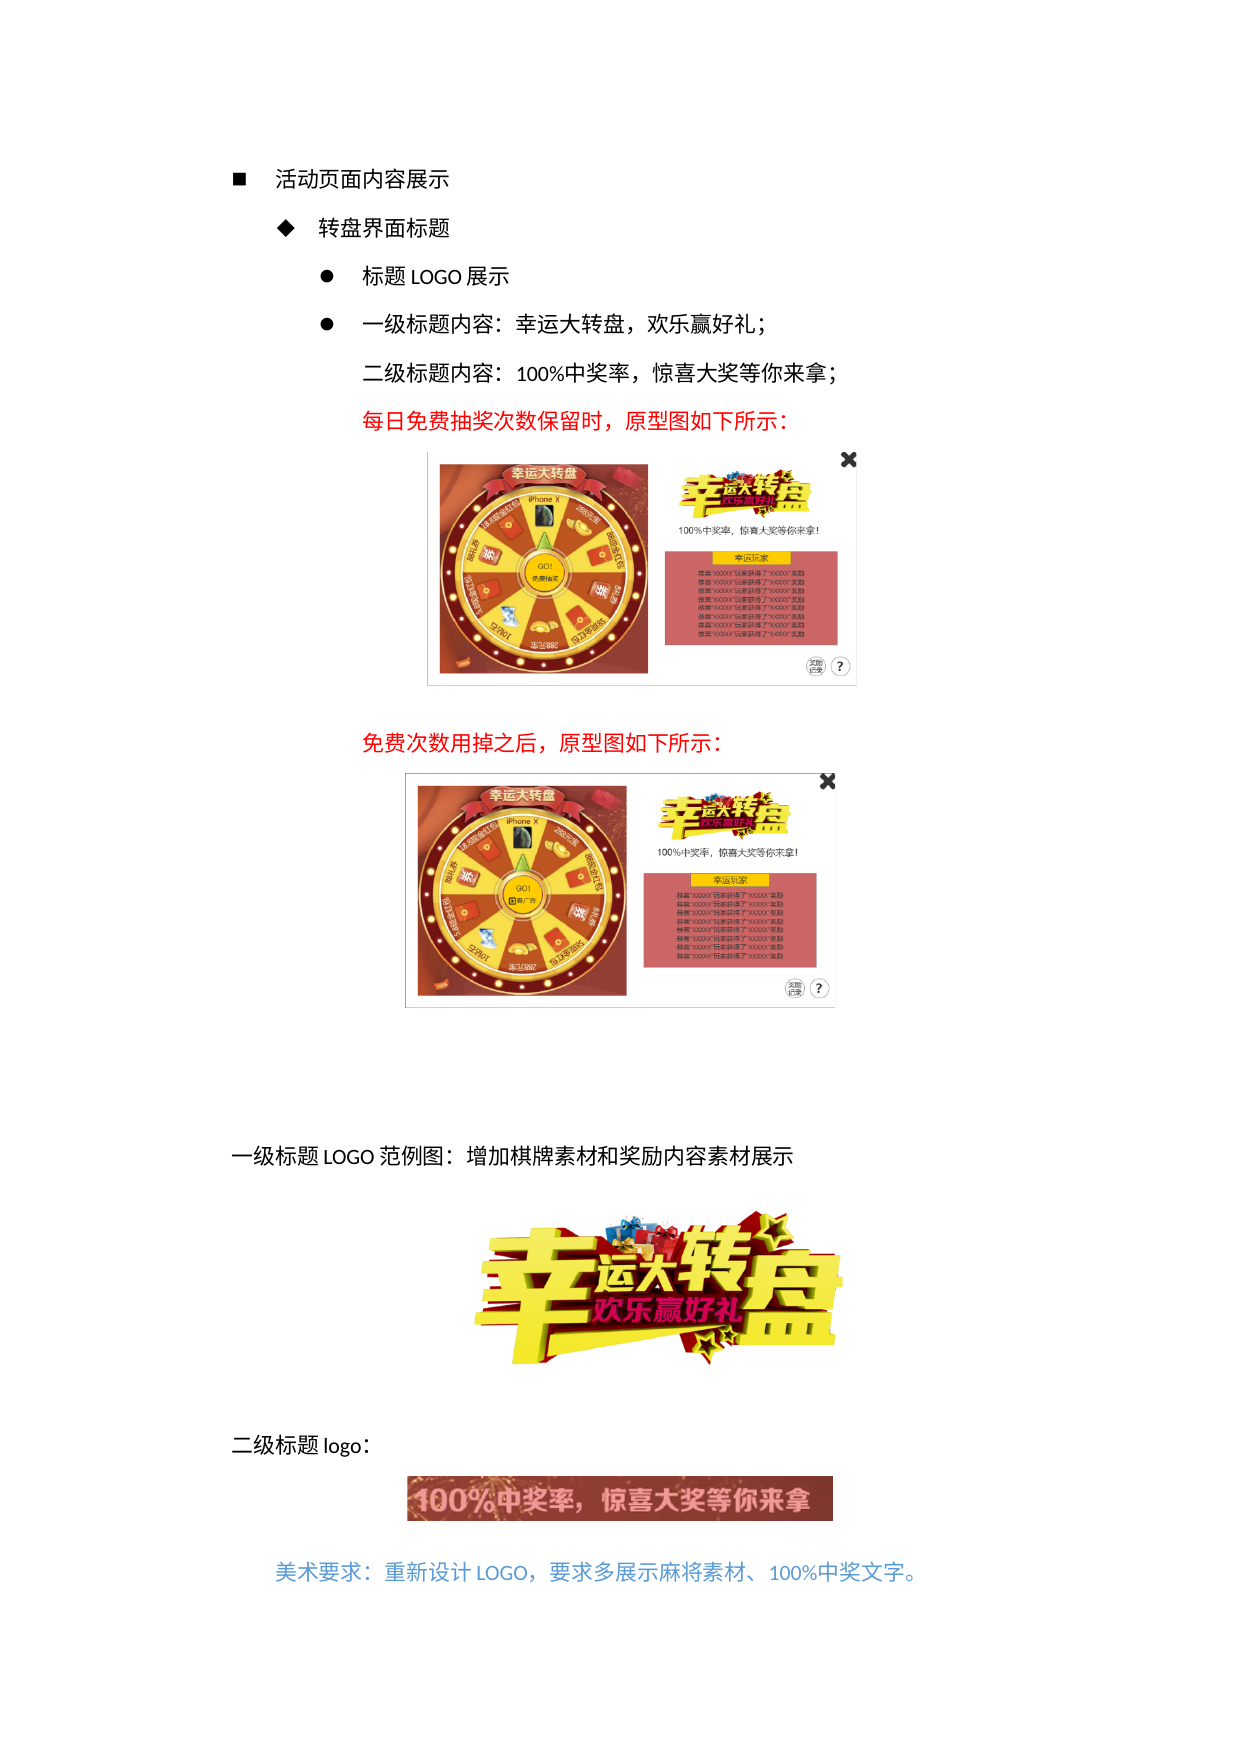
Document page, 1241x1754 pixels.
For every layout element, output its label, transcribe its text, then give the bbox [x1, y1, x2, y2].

list 一级标题LOGO范例图：增加棋牌素材和奖励内容素材展示 [187, 1139, 1053, 1171]
list 活动页面内容展示 [231, 162, 1053, 194]
picture [466, 1187, 862, 1385]
list 标题LOGO展示 [319, 259, 1053, 291]
list 每日免费抽奖次数保留时，原型图如下所示： [319, 404, 1053, 436]
list 二级标题logo： [187, 1428, 1053, 1460]
list 转盘界面标题 [275, 210, 1053, 243]
list 一级标题内容：幸运大转盘，欢乐赢好礼； [319, 307, 1053, 339]
list 二级标题内容：100%中奖率，惊喜大奖等你来拿； [319, 355, 1053, 388]
picture [407, 1476, 833, 1521]
picture [405, 773, 836, 1008]
list 免费次数用掉之后，原型图如下所示： [319, 725, 1053, 758]
list 美术要求：重新设计LOGO，要求多展示麻将素材、100%中奖文字。 [231, 1554, 1053, 1587]
picture [427, 452, 857, 686]
